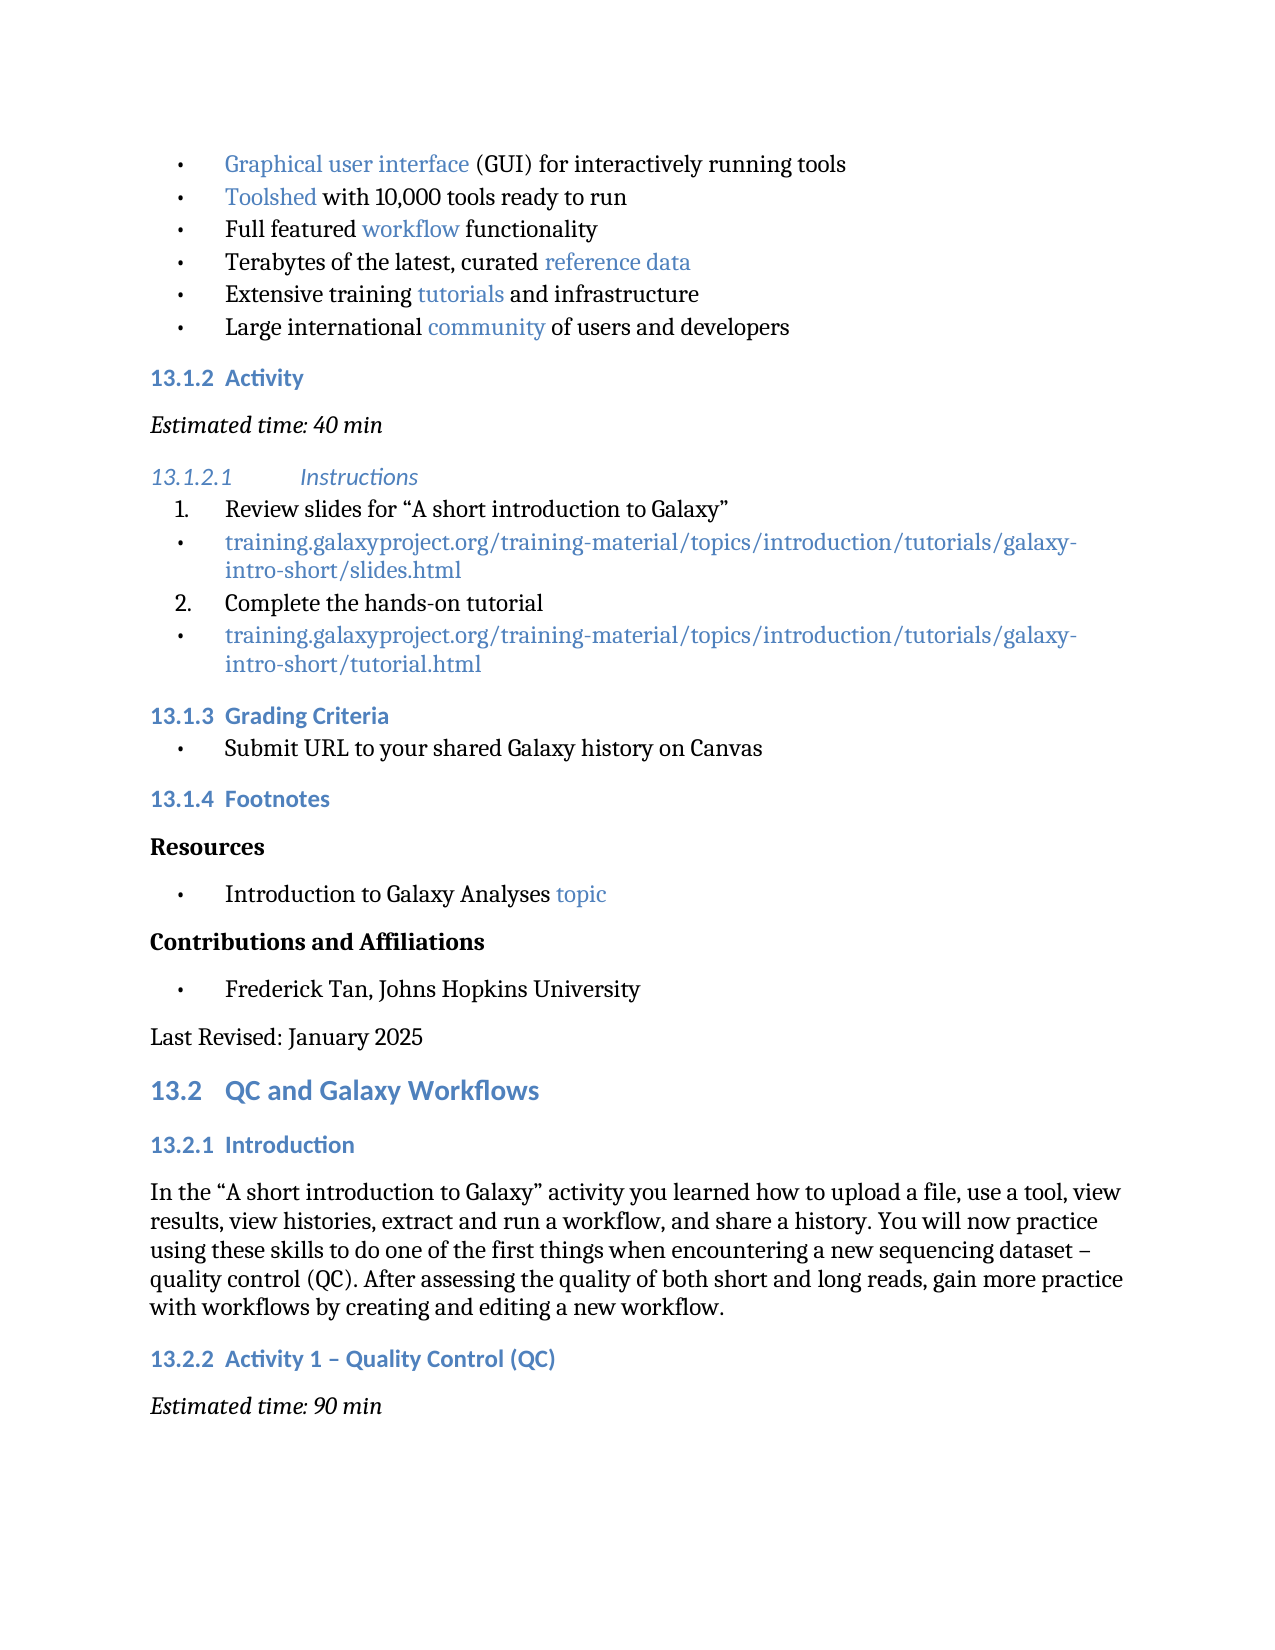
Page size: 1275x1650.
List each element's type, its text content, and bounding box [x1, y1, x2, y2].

subtitle 13.2.1 Introduction [150, 1129, 1125, 1159]
list Large international community of users and developers [175, 312, 1125, 341]
list Graphical user interface (GUI) for interactively running tools [175, 150, 1125, 179]
list training.galaxyproject.org/training-material/topics/introduction/tutorials/galaxy-intro-short/slides.html [175, 528, 1125, 585]
text Contributions and Affiliations [150, 928, 1125, 957]
text Estimated time: 40 min [150, 411, 1125, 440]
list Full featured workflow functionality [175, 215, 1125, 244]
subtitle 13.1.2.1 Instructions [150, 461, 1125, 491]
list Review slides for “A short introduction to Galaxy” [175, 495, 1125, 524]
subtitle 13.2 QC and Galaxy Workflows [150, 1072, 1125, 1108]
text Estimated time: 90 min [150, 1392, 1125, 1421]
text In the “A short introduction to Galaxy” activity you learned how to upload a file, use a tool, view results, view histories, extract and run a workflow, and share a history. You will now practice using these skills to do one of the first things when encountering a new sequencing dataset – quality control (QC). After assessing the quality of both short and long reads, gain more practice with workflows by creating and editing a new workflow. [150, 1178, 1125, 1322]
text Resources [150, 833, 1125, 862]
subtitle 13.1.4 Footnotes [150, 784, 1125, 814]
list Complete the hands-on tutorial [175, 589, 1125, 618]
list Terabytes of the latest, curated reference data [175, 247, 1125, 276]
list Frederick Tan, Johns Hopkins University [175, 975, 1125, 1004]
list Submit URL to your shared Galaxy history on Canvas [175, 734, 1125, 763]
list training.galaxyproject.org/training-material/topics/introduction/tutorials/galaxy-intro-short/tutorial.html [175, 621, 1125, 679]
list Introduction to Galaxy Analyses topic [175, 880, 1125, 909]
list Extensive training tutorials and infrastructure [175, 280, 1125, 309]
text Last Revised: January 2025 [150, 1023, 1125, 1052]
list Toolshed with 10,000 tools ready to run [175, 182, 1125, 211]
subtitle 13.1.3 Grading Criteria [150, 700, 1125, 730]
subtitle 13.2.2 Activity 1 – Quality Control (QC) [150, 1343, 1125, 1373]
subtitle 13.1.2 Activity [150, 362, 1125, 393]
